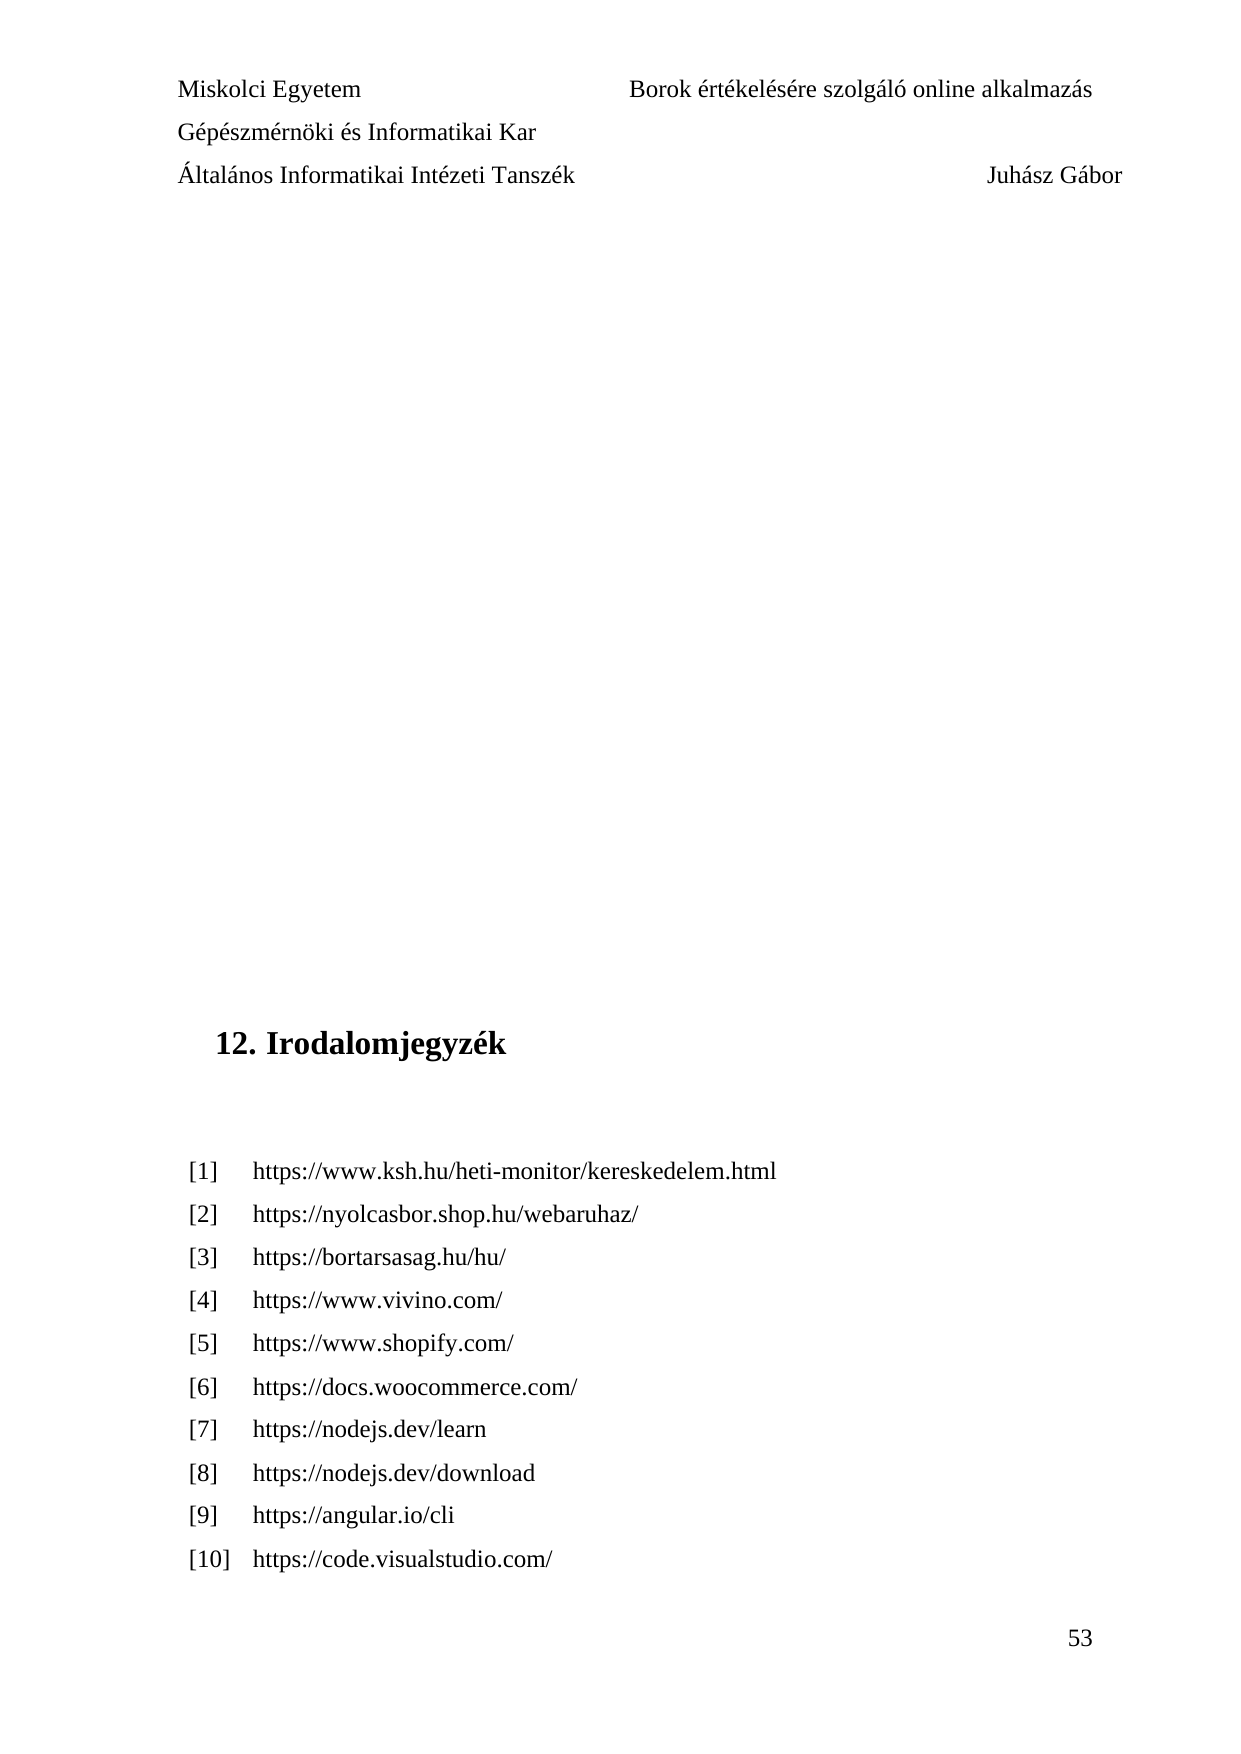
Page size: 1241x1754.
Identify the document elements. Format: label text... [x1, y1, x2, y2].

table_cell https://angular.io/cli [241, 1501, 1092, 1544]
table_cell [6] [177, 1372, 241, 1414]
subtitle Irodalomjegyzék [215, 1024, 1092, 1062]
table_cell https://nodejs.dev/download [241, 1458, 1092, 1501]
table_cell https://bortarsasag.hu/hu/ [241, 1243, 1092, 1286]
table_header [1] [177, 1156, 241, 1199]
table_cell [9] [177, 1501, 241, 1544]
table_cell [7] [177, 1415, 241, 1458]
table_cell [4] [177, 1286, 241, 1328]
table_cell https://www.vivino.com/ [241, 1286, 1092, 1328]
table_cell [3] [177, 1243, 241, 1286]
table_cell [10] [177, 1544, 241, 1587]
table_cell https://nodejs.dev/learn [241, 1415, 1092, 1458]
table_cell [5] [177, 1329, 241, 1372]
table_cell https://www.shopify.com/ [241, 1329, 1092, 1372]
table_header https://www.ksh.hu/heti-monitor/kereskedelem.html [241, 1156, 1092, 1199]
table_cell [2] [177, 1200, 241, 1242]
table_cell [8] [177, 1458, 241, 1501]
table_cell https://docs.woocommerce.com/ [241, 1372, 1092, 1414]
table_cell https://nyolcasbor.shop.hu/webaruhaz/ [241, 1200, 1092, 1242]
table_cell https://code.visualstudio.com/ [241, 1544, 1092, 1587]
